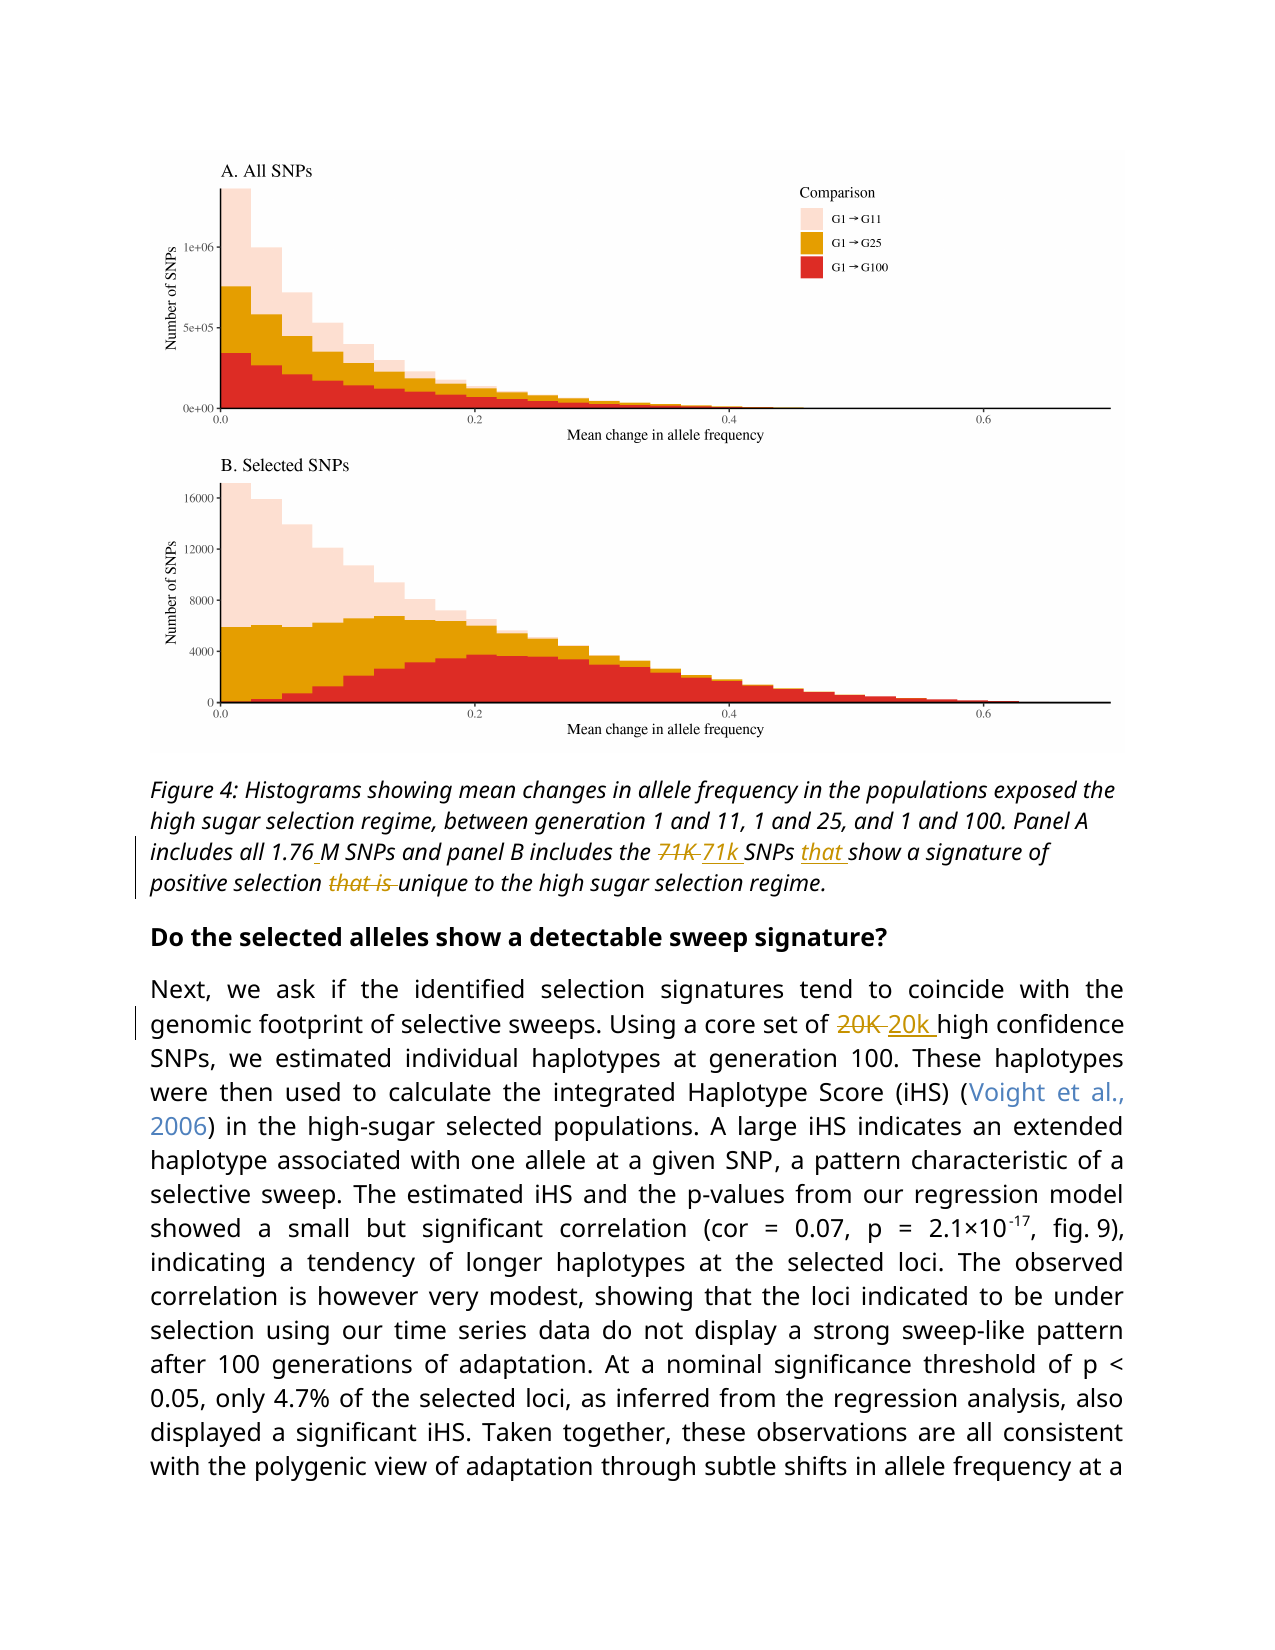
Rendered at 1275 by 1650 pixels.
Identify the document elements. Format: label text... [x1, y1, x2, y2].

subtitle Do the selected alleles show a detectable sweep signature? [150, 919, 1125, 953]
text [150, 972, 1125, 1483]
picture [150, 150, 1125, 753]
text Figure 4: Histograms showing mean changes in allele frequency in the populations exposed the high sugar selection regime, between generation 1 and 11, 1 and 25, and 1 and 100. Panel A includes all 1.76M SNPs and panel B includes the SNPs show a signature of positive selection unique to the high sugar selection regime. [150, 773, 1125, 898]
